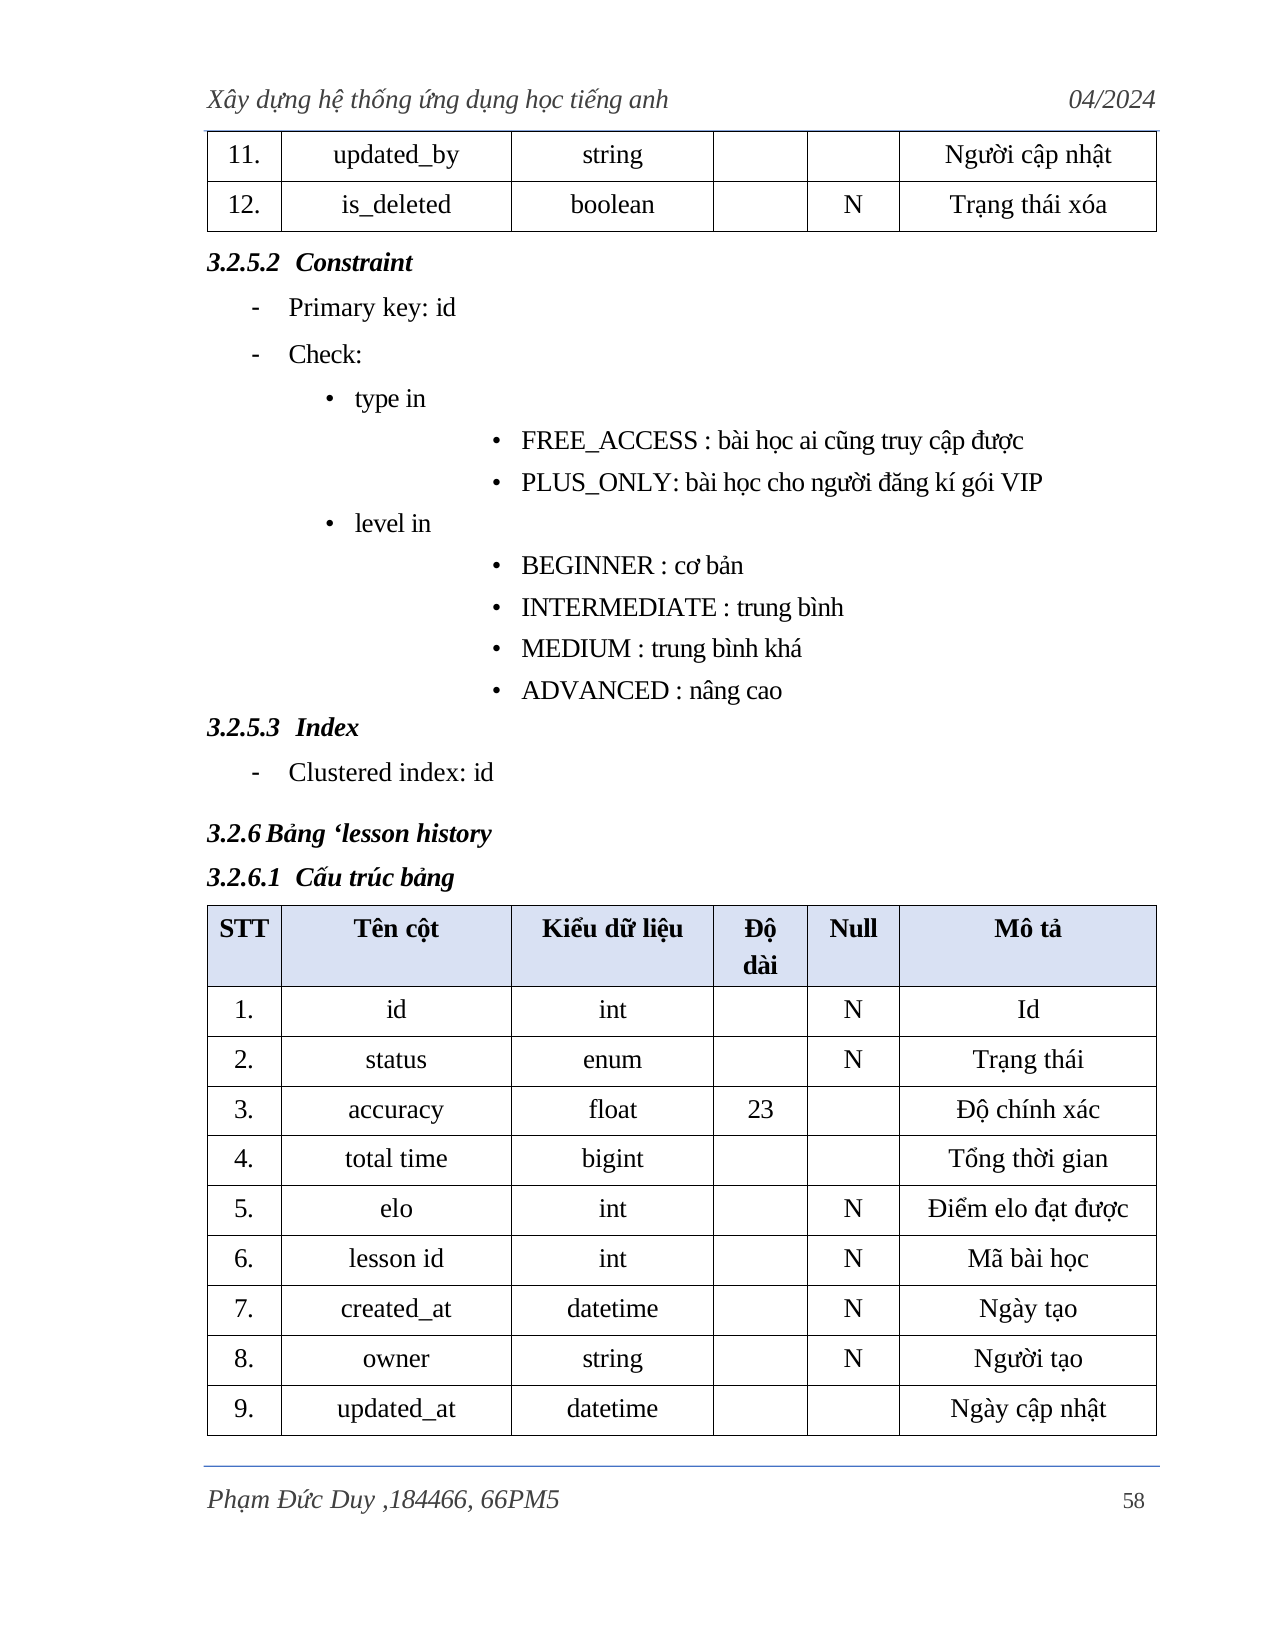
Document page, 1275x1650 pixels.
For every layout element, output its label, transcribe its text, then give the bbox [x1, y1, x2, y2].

table_cell 9. [208, 1386, 281, 1434]
table_cell Mã bài học [900, 1236, 1156, 1285]
table_cell string [512, 1336, 713, 1385]
table_cell int [512, 1186, 713, 1235]
table_cell Người tạo [900, 1336, 1156, 1385]
table_cell N [808, 182, 899, 231]
list Constraint [207, 246, 1189, 277]
table_cell [714, 1136, 807, 1185]
table_cell boolean [512, 182, 713, 231]
table_cell 12. [208, 182, 281, 231]
list Check: [251, 335, 1189, 372]
table_cell datetime [512, 1286, 713, 1335]
list level in [325, 507, 1189, 538]
table_cell datetime [512, 1386, 713, 1434]
list INTERMEDIATE : trung bình [492, 591, 1189, 622]
table_cell string [512, 132, 713, 181]
table_header Độ dài [714, 906, 807, 986]
table_cell N [808, 1286, 899, 1335]
table_cell [714, 1286, 807, 1335]
table_cell Độ chính xác [900, 1087, 1156, 1135]
table_cell 7. [208, 1286, 281, 1335]
table_header STT [208, 906, 281, 986]
table_cell [714, 182, 807, 231]
table_cell accuracy [282, 1087, 511, 1135]
table_cell Ngày tạo [900, 1286, 1156, 1335]
table_cell N [808, 1186, 899, 1235]
table_cell int [512, 1236, 713, 1285]
table_cell updated_by [282, 132, 511, 181]
table_cell N [808, 1037, 899, 1086]
table_cell created_at [282, 1286, 511, 1335]
table_cell is_deleted [282, 182, 511, 231]
table_cell 6. [208, 1236, 281, 1285]
table_cell Tổng thời gian [900, 1136, 1156, 1185]
list Cấu trúc bảng [207, 861, 1189, 892]
table_cell 4. [208, 1136, 281, 1185]
table_cell [714, 1386, 807, 1434]
table_cell [714, 132, 807, 181]
table_cell Người cập nhật [900, 132, 1156, 181]
table_cell Trạng thái xóa [900, 182, 1156, 231]
table_cell elo [282, 1186, 511, 1235]
table_cell Ngày cập nhật [900, 1386, 1156, 1434]
table_cell lesson id [282, 1236, 511, 1285]
table_cell 3. [208, 1087, 281, 1135]
list BEGINNER : cơ bản [492, 549, 1189, 580]
table_cell 5. [208, 1186, 281, 1235]
table_cell [714, 1336, 807, 1385]
table_cell N [808, 1336, 899, 1385]
table_cell int [512, 987, 713, 1036]
table_header Tên cột [282, 906, 511, 986]
table_cell 1. [208, 987, 281, 1036]
list type in [325, 382, 1189, 413]
list PLUS_ONLY: bài học cho người đăng kí gói VIP [492, 466, 1189, 497]
table_cell [714, 1037, 807, 1086]
table_header Kiểu dữ liệu [512, 906, 713, 986]
table_cell [808, 1087, 899, 1135]
subtitle Index [207, 711, 1189, 742]
table_cell [808, 1136, 899, 1185]
subtitle Bảng ‘lesson history [207, 817, 1189, 849]
table_cell updated_at [282, 1386, 511, 1434]
list FREE_ACCESS : bài học ai cũng truy cập được [492, 424, 1189, 455]
table_header Mô tả [900, 906, 1156, 986]
table_cell total time [282, 1136, 511, 1185]
table_cell status [282, 1037, 511, 1086]
table_cell float [512, 1087, 713, 1135]
list Clustered index: id [251, 752, 1189, 789]
table_cell [808, 1386, 899, 1434]
table_cell bigint [512, 1136, 713, 1185]
table_cell Trạng thái [900, 1037, 1156, 1086]
table_header Null [808, 906, 899, 986]
table_cell 2. [208, 1037, 281, 1086]
table_cell 23 [714, 1087, 807, 1135]
table_cell [714, 1186, 807, 1235]
table_cell owner [282, 1336, 511, 1385]
list MEDIUM : trung bình khá [492, 632, 1189, 663]
table_cell 11. [208, 132, 281, 181]
table_cell enum [512, 1037, 713, 1086]
table_cell N [808, 987, 899, 1036]
table_cell 8. [208, 1336, 281, 1385]
table_cell [714, 987, 807, 1036]
list Primary key: id [251, 288, 1189, 324]
table_cell Id [900, 987, 1156, 1036]
table_cell [714, 1236, 807, 1285]
list ADVANCED : nâng cao [492, 674, 1189, 705]
table_cell N [808, 1236, 899, 1285]
table_cell [808, 132, 899, 181]
table_cell Điểm elo đạt được [900, 1186, 1156, 1235]
table_cell id [282, 987, 511, 1036]
